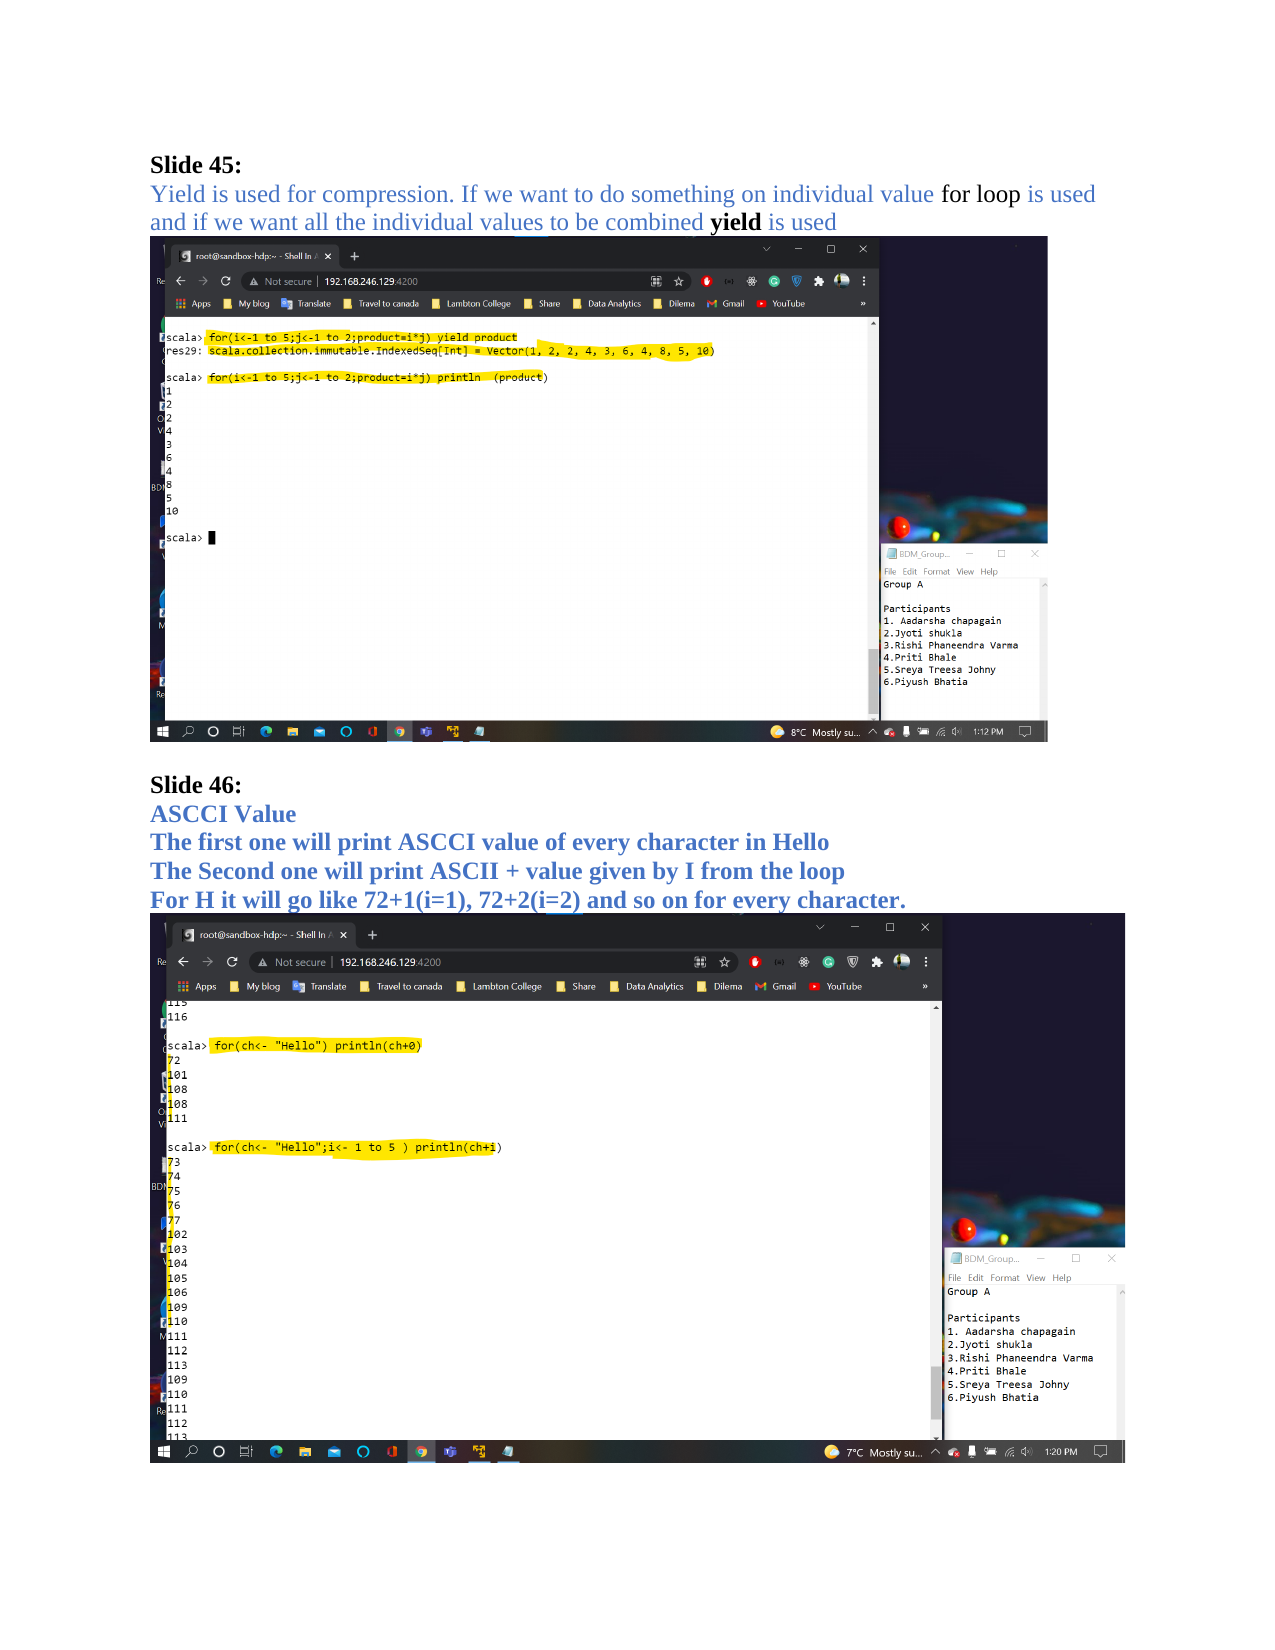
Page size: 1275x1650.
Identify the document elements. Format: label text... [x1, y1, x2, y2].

text Yield is used for compression. If we want to do something on individual value for loop is used and if we want all the individual values to be combined yield is used [150, 179, 1125, 236]
text The first one will print ASCCI value of every character in Hello [150, 827, 1125, 856]
text For H it will go like 72+1(i=1), 72+2(i=2) and so on for every character. [150, 885, 1125, 913]
picture [150, 913, 1125, 1463]
text Slide 46: [150, 770, 1125, 799]
picture [150, 236, 1048, 742]
text ASCCI Value [150, 799, 1125, 827]
text Slide 45: [150, 150, 1125, 179]
text The Second one will print ASCII + value given by I from the loop [150, 856, 1125, 885]
